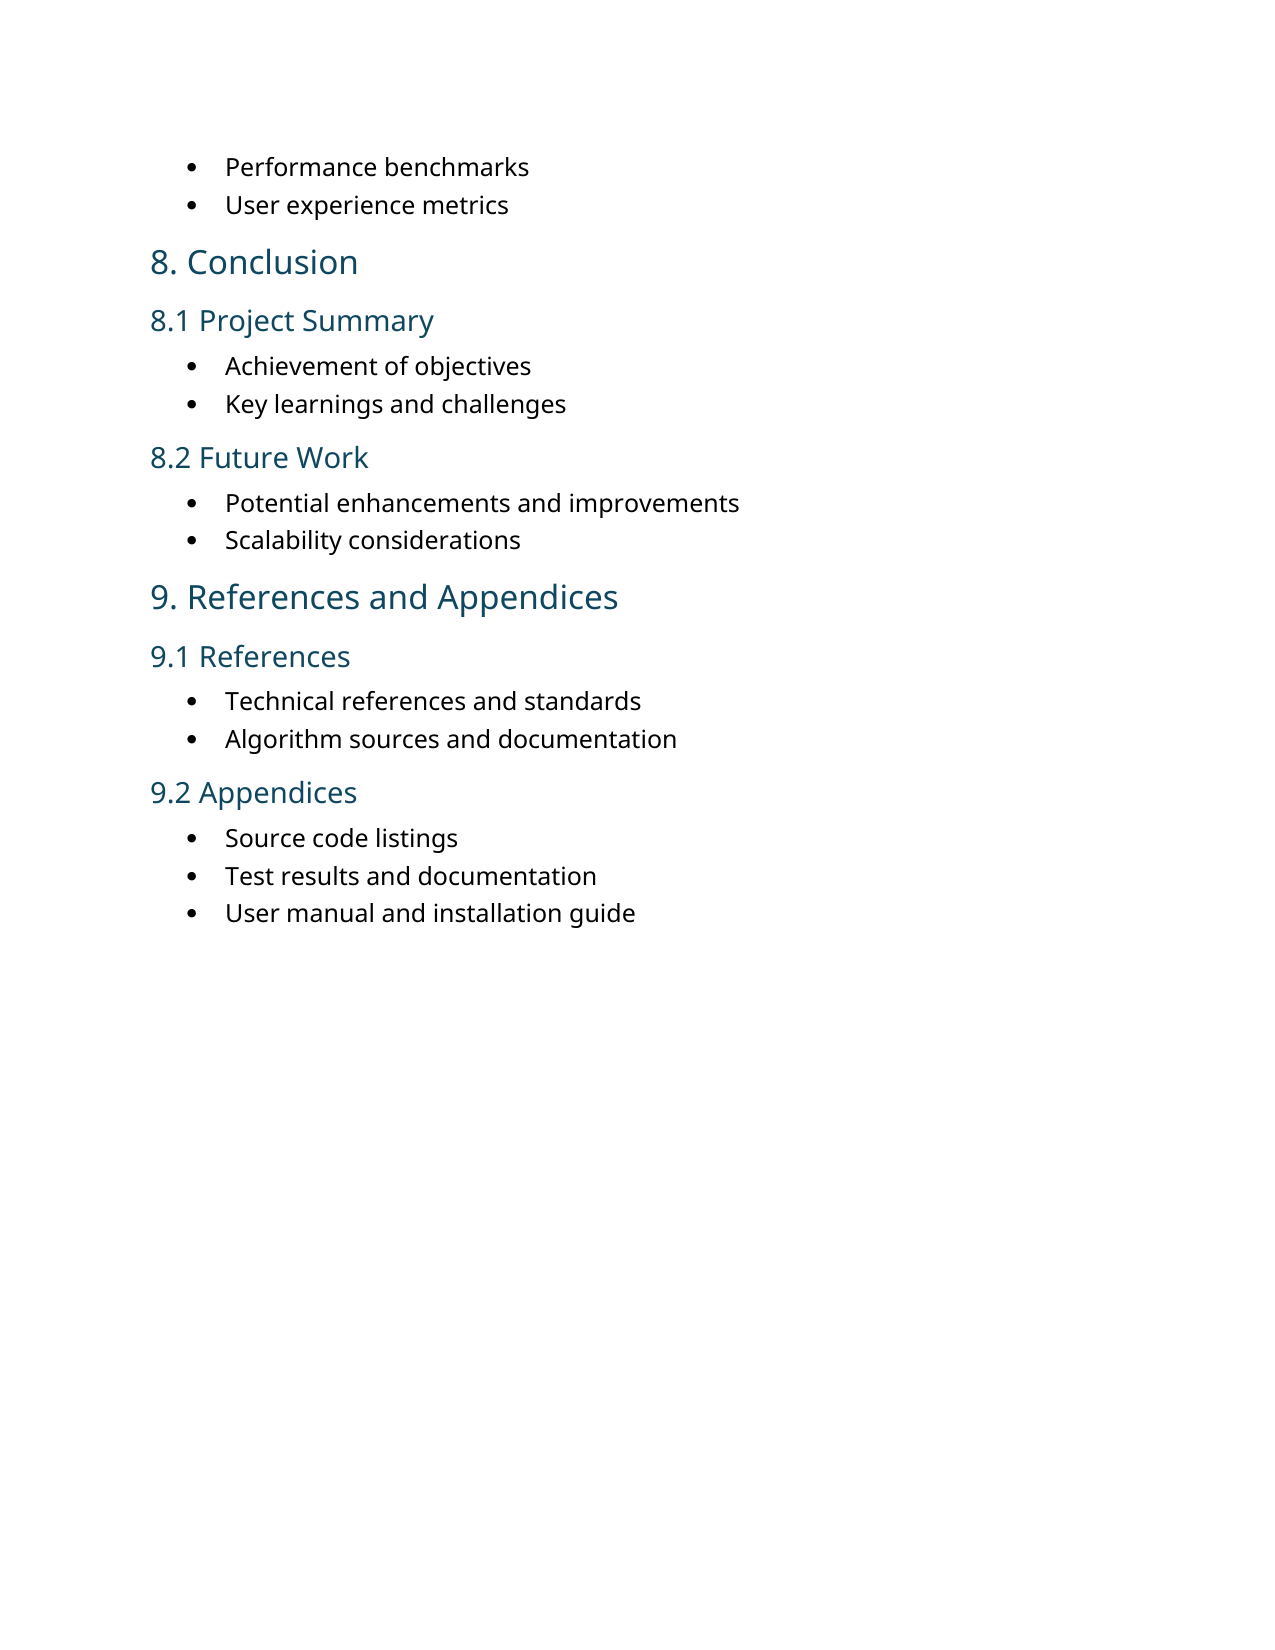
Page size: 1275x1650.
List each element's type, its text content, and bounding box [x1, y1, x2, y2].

list User experience metrics [187, 188, 1125, 222]
subtitle 8.2 Future Work [150, 437, 1125, 477]
list User manual and installation guide [187, 896, 1125, 930]
subtitle 9.1 References [150, 636, 1125, 676]
list Achievement of objectives [187, 349, 1125, 383]
list Potential enhancements and improvements [187, 485, 1125, 519]
list Technical references and standards [187, 684, 1125, 718]
list Algorithm sources and documentation [187, 722, 1125, 756]
list Key learnings and challenges [187, 386, 1125, 421]
subtitle 8. Conclusion [150, 238, 1125, 284]
list Test results and documentation [187, 858, 1125, 892]
list Source code listings [187, 820, 1125, 854]
subtitle 9. References and Appendices [150, 574, 1125, 619]
subtitle 9.2 Appendices [150, 772, 1125, 812]
list Scalability considerations [187, 523, 1125, 557]
subtitle 8.1 Project Summary [150, 301, 1125, 340]
list Performance benchmarks [187, 150, 1125, 184]
